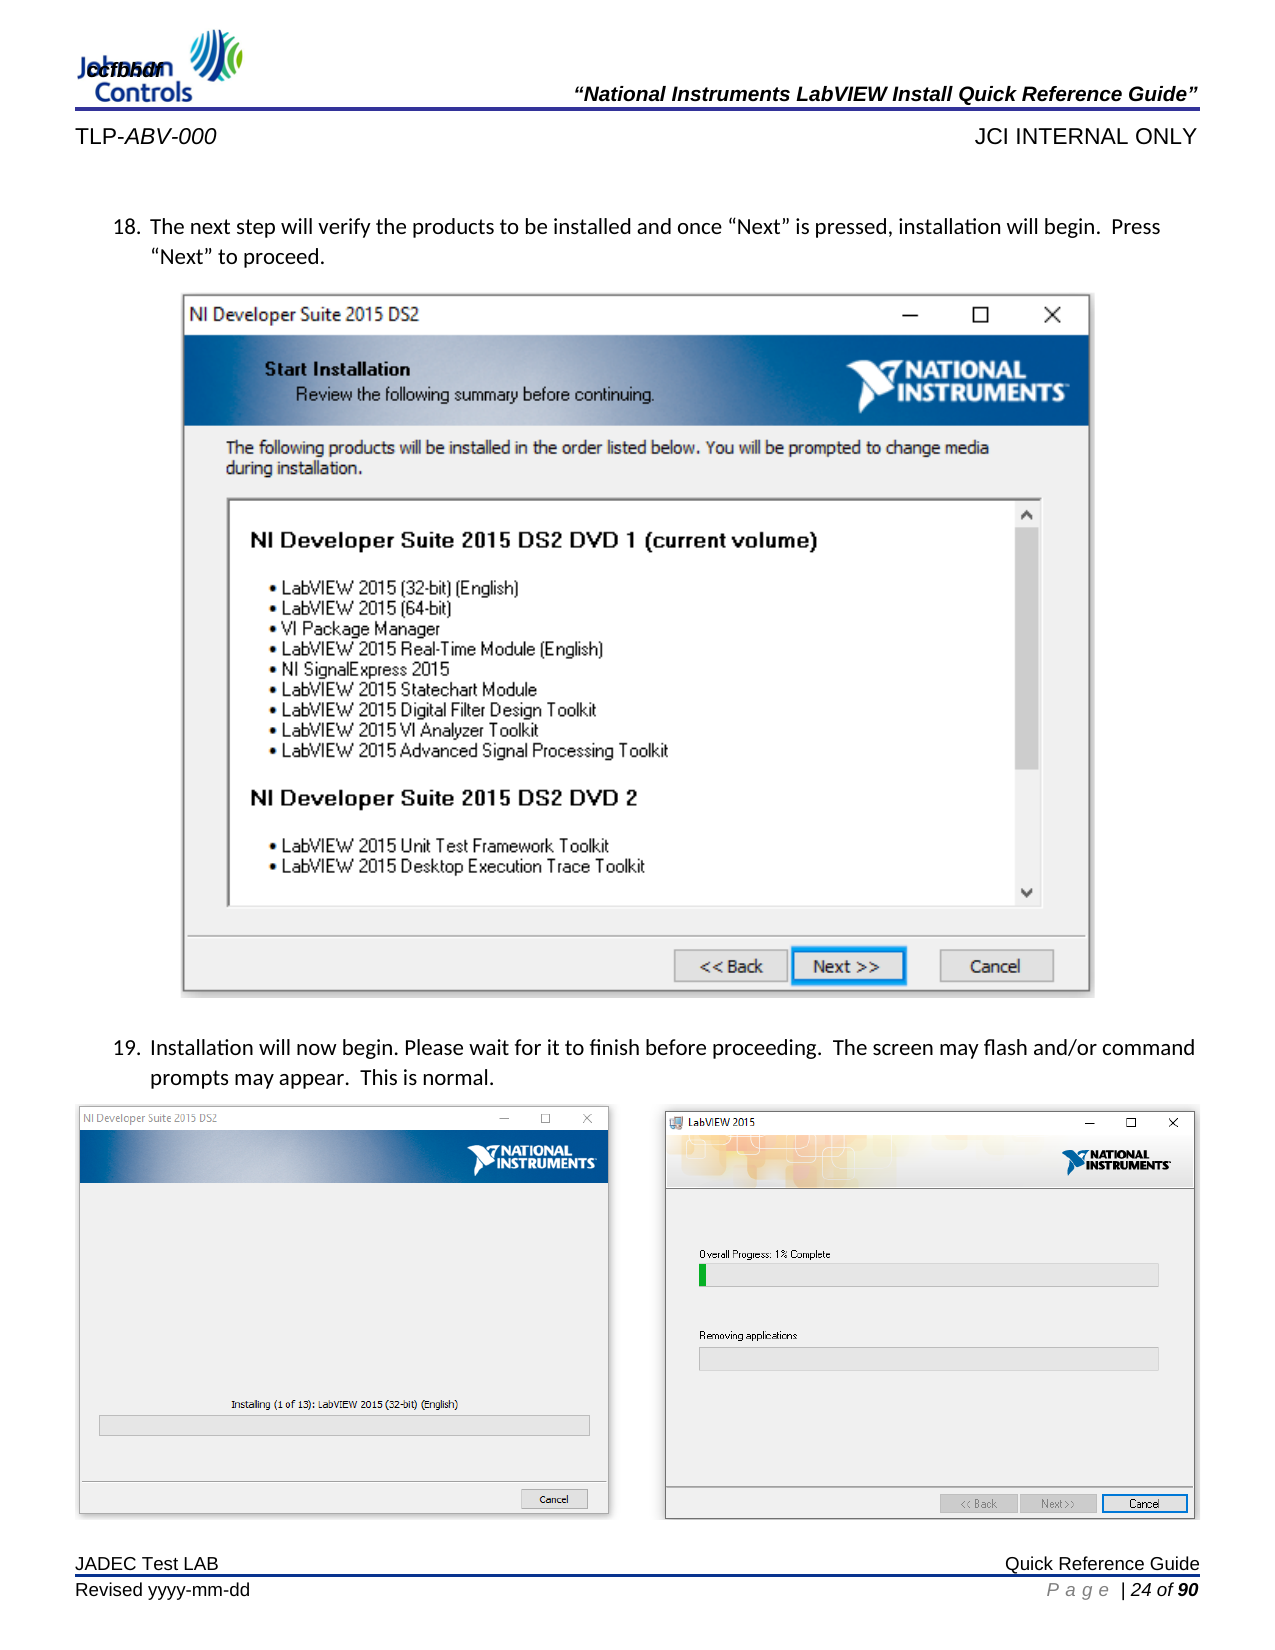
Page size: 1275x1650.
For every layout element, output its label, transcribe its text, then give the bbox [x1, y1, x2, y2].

picture [75, 1104, 1200, 1520]
picture [180, 290, 1095, 998]
list The next step will verify the products to be installed and once “Next” is pressed, installation will begin. Press “Next” to proceed. [112, 212, 1200, 270]
picture [76, 26, 246, 105]
list Installation will now begin. Please wait for it to finish before proceeding. The screen may flash and/or command prompts may appear. This is normal. [112, 1033, 1200, 1091]
